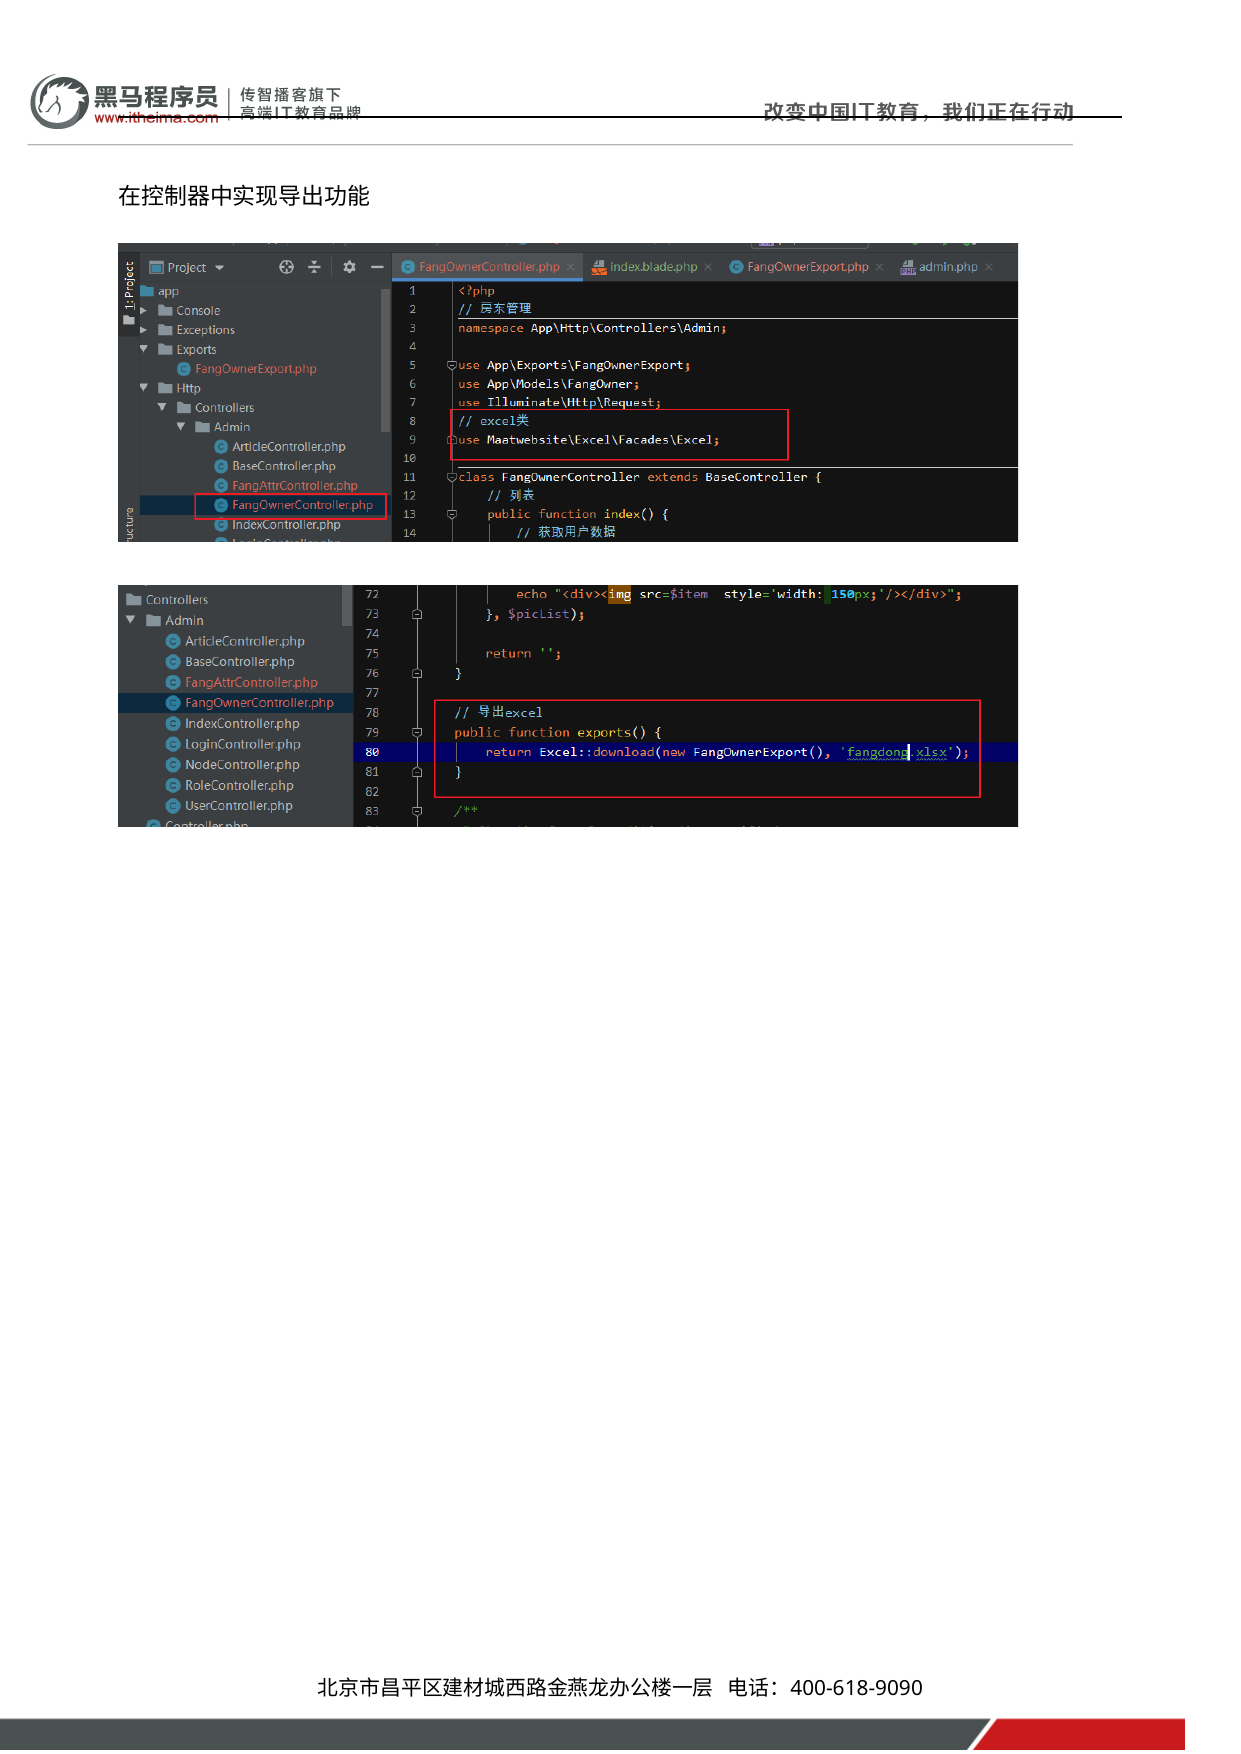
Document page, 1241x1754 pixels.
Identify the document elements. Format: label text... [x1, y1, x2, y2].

text 在控制器中实现导出功能 [118, 162, 1122, 227]
picture [118, 243, 1019, 542]
picture [118, 585, 1019, 827]
picture [0, 3, 1176, 153]
picture [0, 1659, 1186, 1750]
